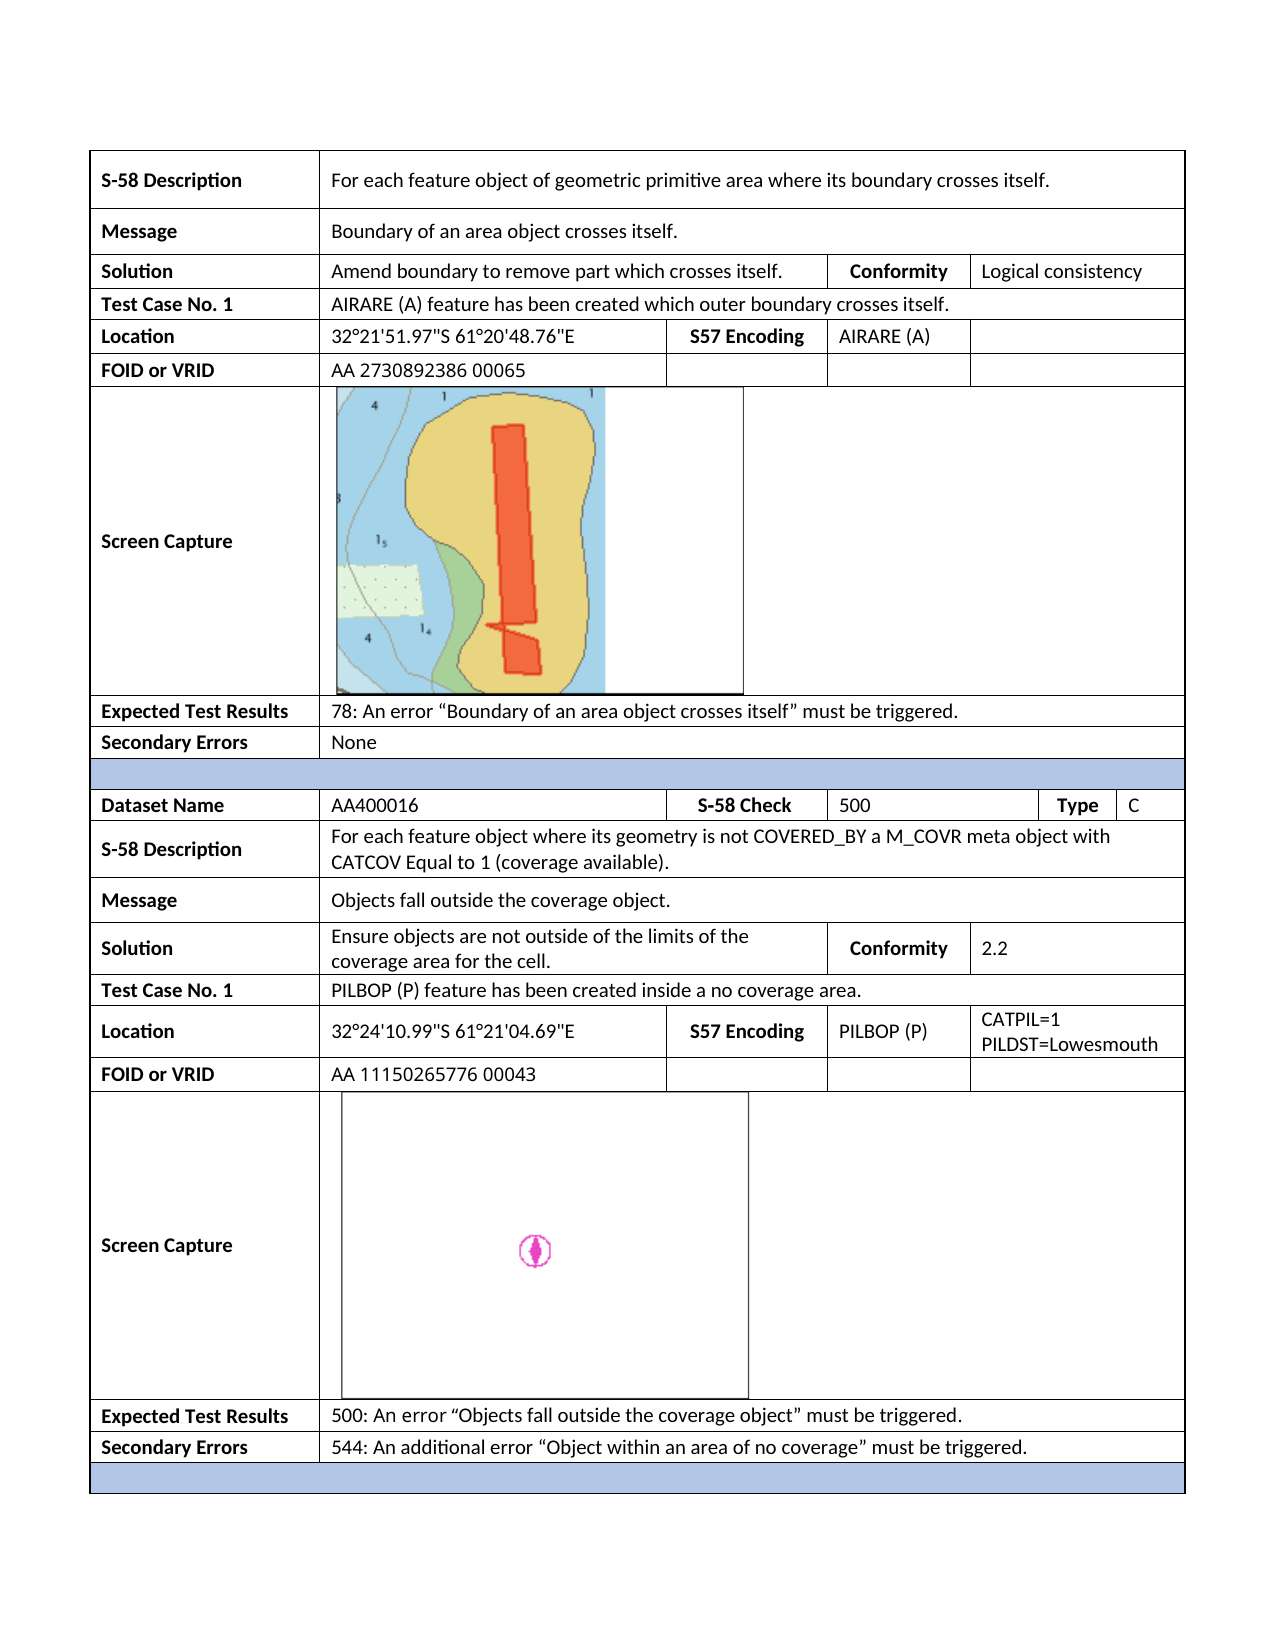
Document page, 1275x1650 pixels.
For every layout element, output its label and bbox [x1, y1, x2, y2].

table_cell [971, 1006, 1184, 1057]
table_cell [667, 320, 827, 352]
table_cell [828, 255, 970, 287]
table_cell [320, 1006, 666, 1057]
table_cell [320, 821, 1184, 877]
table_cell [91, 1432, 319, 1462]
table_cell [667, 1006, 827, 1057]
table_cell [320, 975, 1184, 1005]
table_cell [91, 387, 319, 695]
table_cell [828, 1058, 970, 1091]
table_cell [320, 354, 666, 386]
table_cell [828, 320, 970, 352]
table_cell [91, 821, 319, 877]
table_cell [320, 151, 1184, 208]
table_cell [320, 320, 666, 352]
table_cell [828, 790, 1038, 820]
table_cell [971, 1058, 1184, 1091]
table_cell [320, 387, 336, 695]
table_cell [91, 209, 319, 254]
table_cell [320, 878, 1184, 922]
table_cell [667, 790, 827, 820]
picture [336, 387, 744, 695]
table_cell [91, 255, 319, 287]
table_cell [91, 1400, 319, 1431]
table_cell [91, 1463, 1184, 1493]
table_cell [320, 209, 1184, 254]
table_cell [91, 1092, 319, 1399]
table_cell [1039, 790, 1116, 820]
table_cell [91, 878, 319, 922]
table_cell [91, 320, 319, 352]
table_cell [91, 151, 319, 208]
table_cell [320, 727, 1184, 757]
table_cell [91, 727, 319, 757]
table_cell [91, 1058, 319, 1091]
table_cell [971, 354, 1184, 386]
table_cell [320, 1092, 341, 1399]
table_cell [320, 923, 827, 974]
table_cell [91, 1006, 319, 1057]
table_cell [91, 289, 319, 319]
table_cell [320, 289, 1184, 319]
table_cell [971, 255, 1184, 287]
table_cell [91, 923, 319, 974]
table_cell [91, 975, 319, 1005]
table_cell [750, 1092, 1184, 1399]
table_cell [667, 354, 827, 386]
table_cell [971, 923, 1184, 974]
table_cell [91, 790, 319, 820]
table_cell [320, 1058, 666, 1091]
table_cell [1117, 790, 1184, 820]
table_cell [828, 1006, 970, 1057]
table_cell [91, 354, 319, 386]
picture [341, 1091, 750, 1400]
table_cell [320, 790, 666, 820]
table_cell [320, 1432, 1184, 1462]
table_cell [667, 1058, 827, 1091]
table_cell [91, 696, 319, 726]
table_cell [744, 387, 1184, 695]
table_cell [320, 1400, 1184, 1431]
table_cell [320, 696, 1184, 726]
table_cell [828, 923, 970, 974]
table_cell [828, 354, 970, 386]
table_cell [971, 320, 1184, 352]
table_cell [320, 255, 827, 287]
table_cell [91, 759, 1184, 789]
